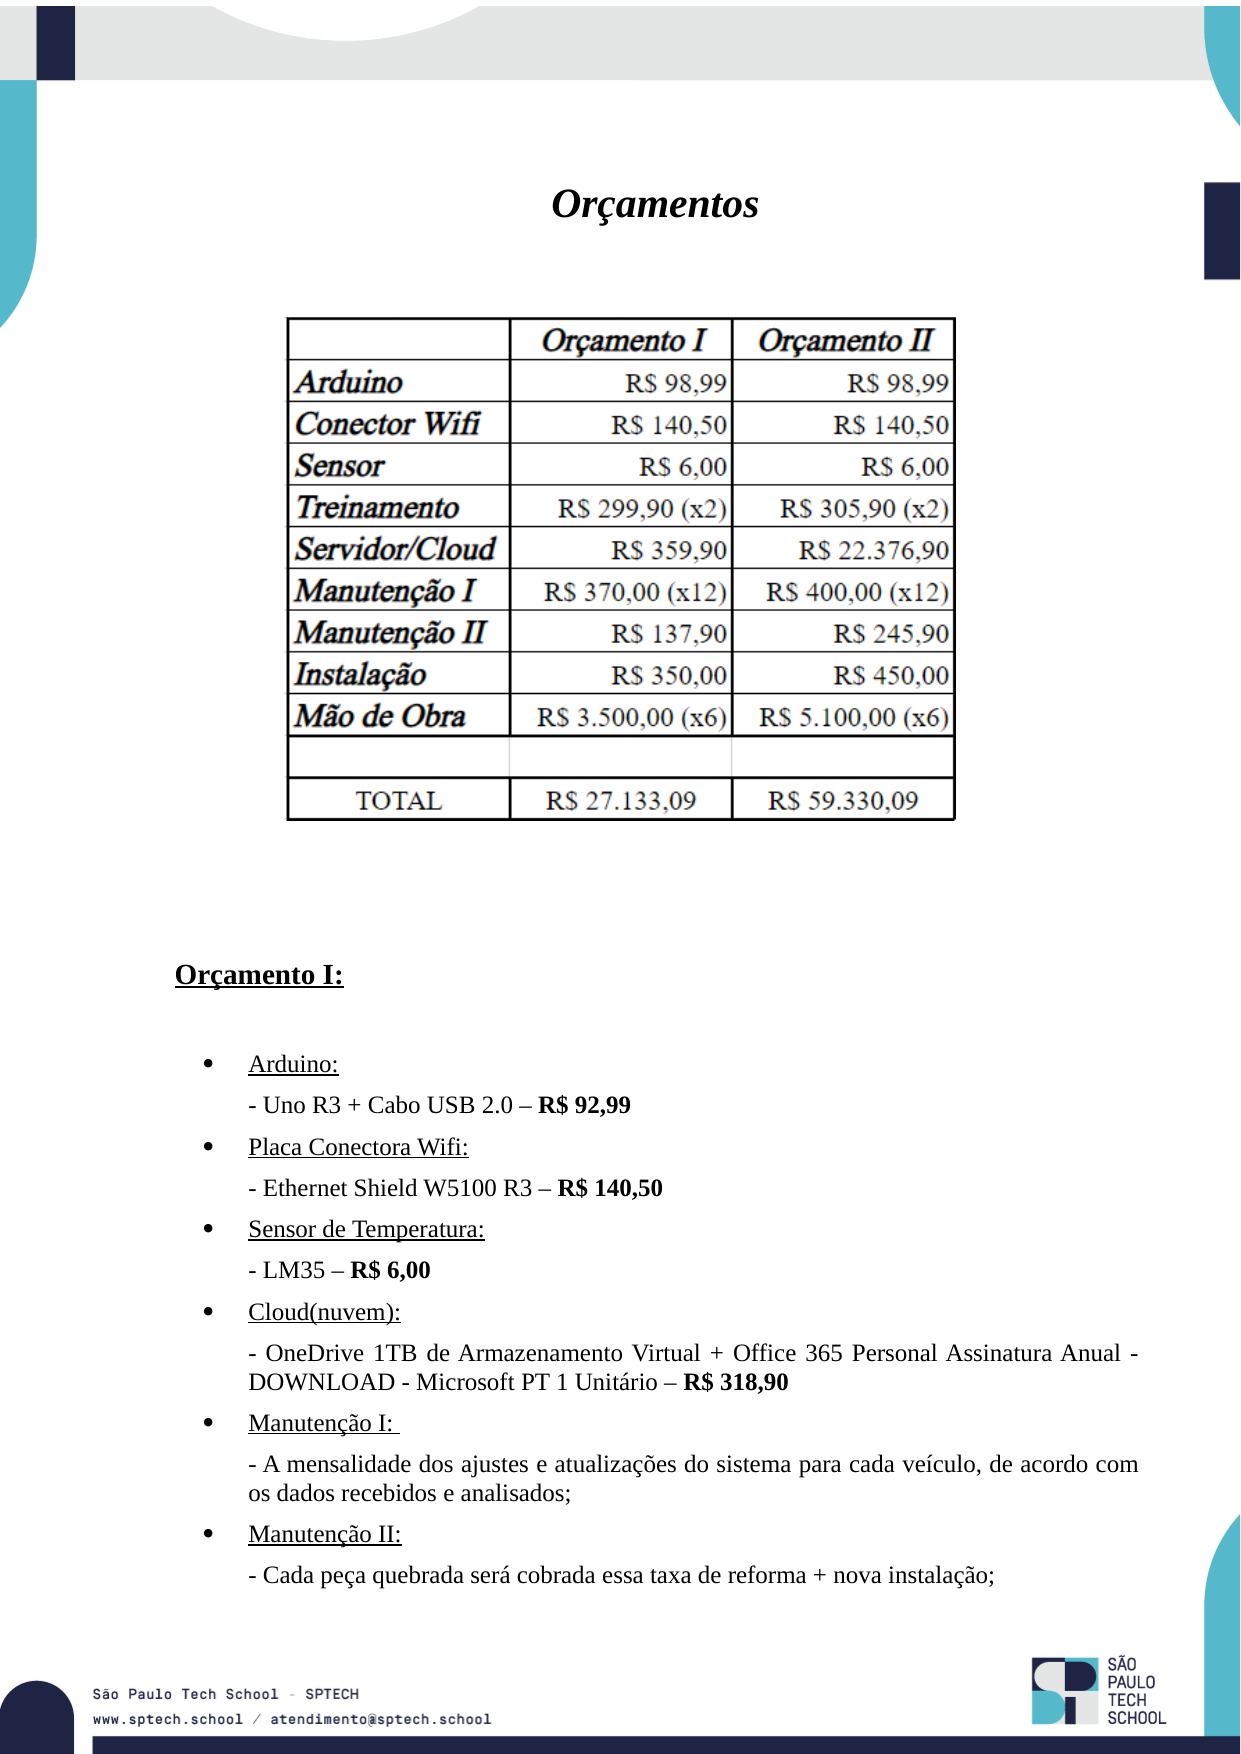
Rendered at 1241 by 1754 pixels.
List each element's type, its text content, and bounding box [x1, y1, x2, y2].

list Manutenção II: [204, 1519, 1140, 1548]
subtitle Orçamentos [100, 179, 1140, 227]
list Arduino: [204, 1049, 1140, 1078]
text Orçamento I: [100, 957, 1140, 991]
text - Ethernet Shield W5100 R3 – R$ 140,50 [248, 1173, 1140, 1202]
picture [0, 6, 1241, 1754]
text - Cada peça quebrada será cobrada essa taxa de reforma + nova instalação; [248, 1560, 1140, 1589]
text - A mensalidade dos ajustes e atualizações do sistema para cada veículo, de acordo com os dados recebidos e analisados; [248, 1449, 1140, 1507]
text - OneDrive 1TB de Armazenamento Virtual + Office 365 Personal Assinatura Anual - DOWNLOAD - Microsoft PT 1 Unitário – R$ 318,90 [248, 1338, 1140, 1395]
text - Uno R3 + Cabo USB 2.0 – R$ 92,99 [248, 1090, 1140, 1119]
list Manutenção I: [204, 1408, 1140, 1437]
list Sensor de Temperatura: [204, 1214, 1140, 1243]
text - LM35 – R$ 6,00 [248, 1255, 1140, 1284]
list Cloud(nuvem): [204, 1297, 1140, 1325]
list Placa Conectora Wifi: [204, 1132, 1140, 1160]
